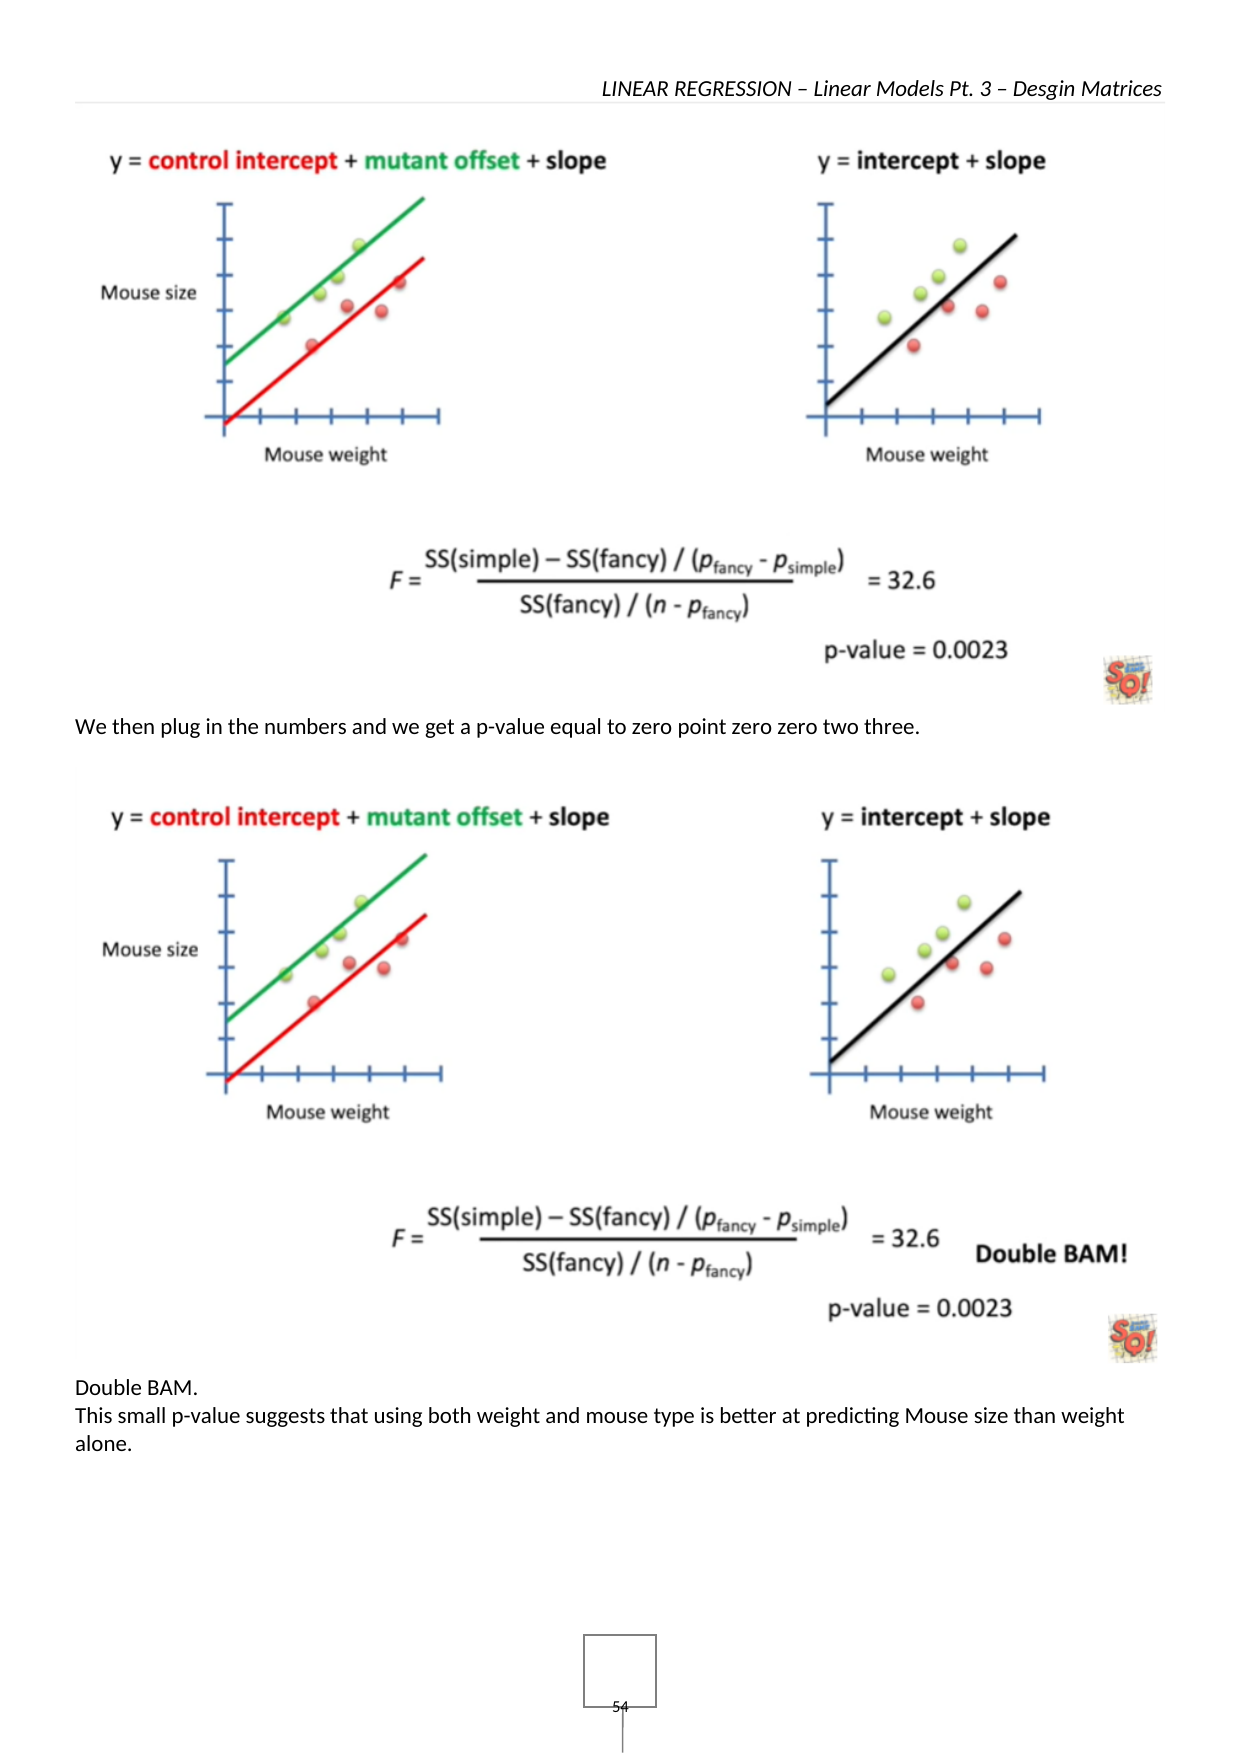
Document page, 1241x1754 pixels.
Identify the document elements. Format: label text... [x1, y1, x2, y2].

text This small p-value suggests that using both weight and mouse type is better at predicting Mouse size than weight alone. [75, 1401, 1165, 1457]
text We then plug in the numbers and we get a p-value equal to zero point zero zero two three. [75, 712, 1165, 740]
picture [75, 101, 1166, 712]
text Double BAM. [75, 1373, 1165, 1401]
picture [75, 767, 1166, 1373]
